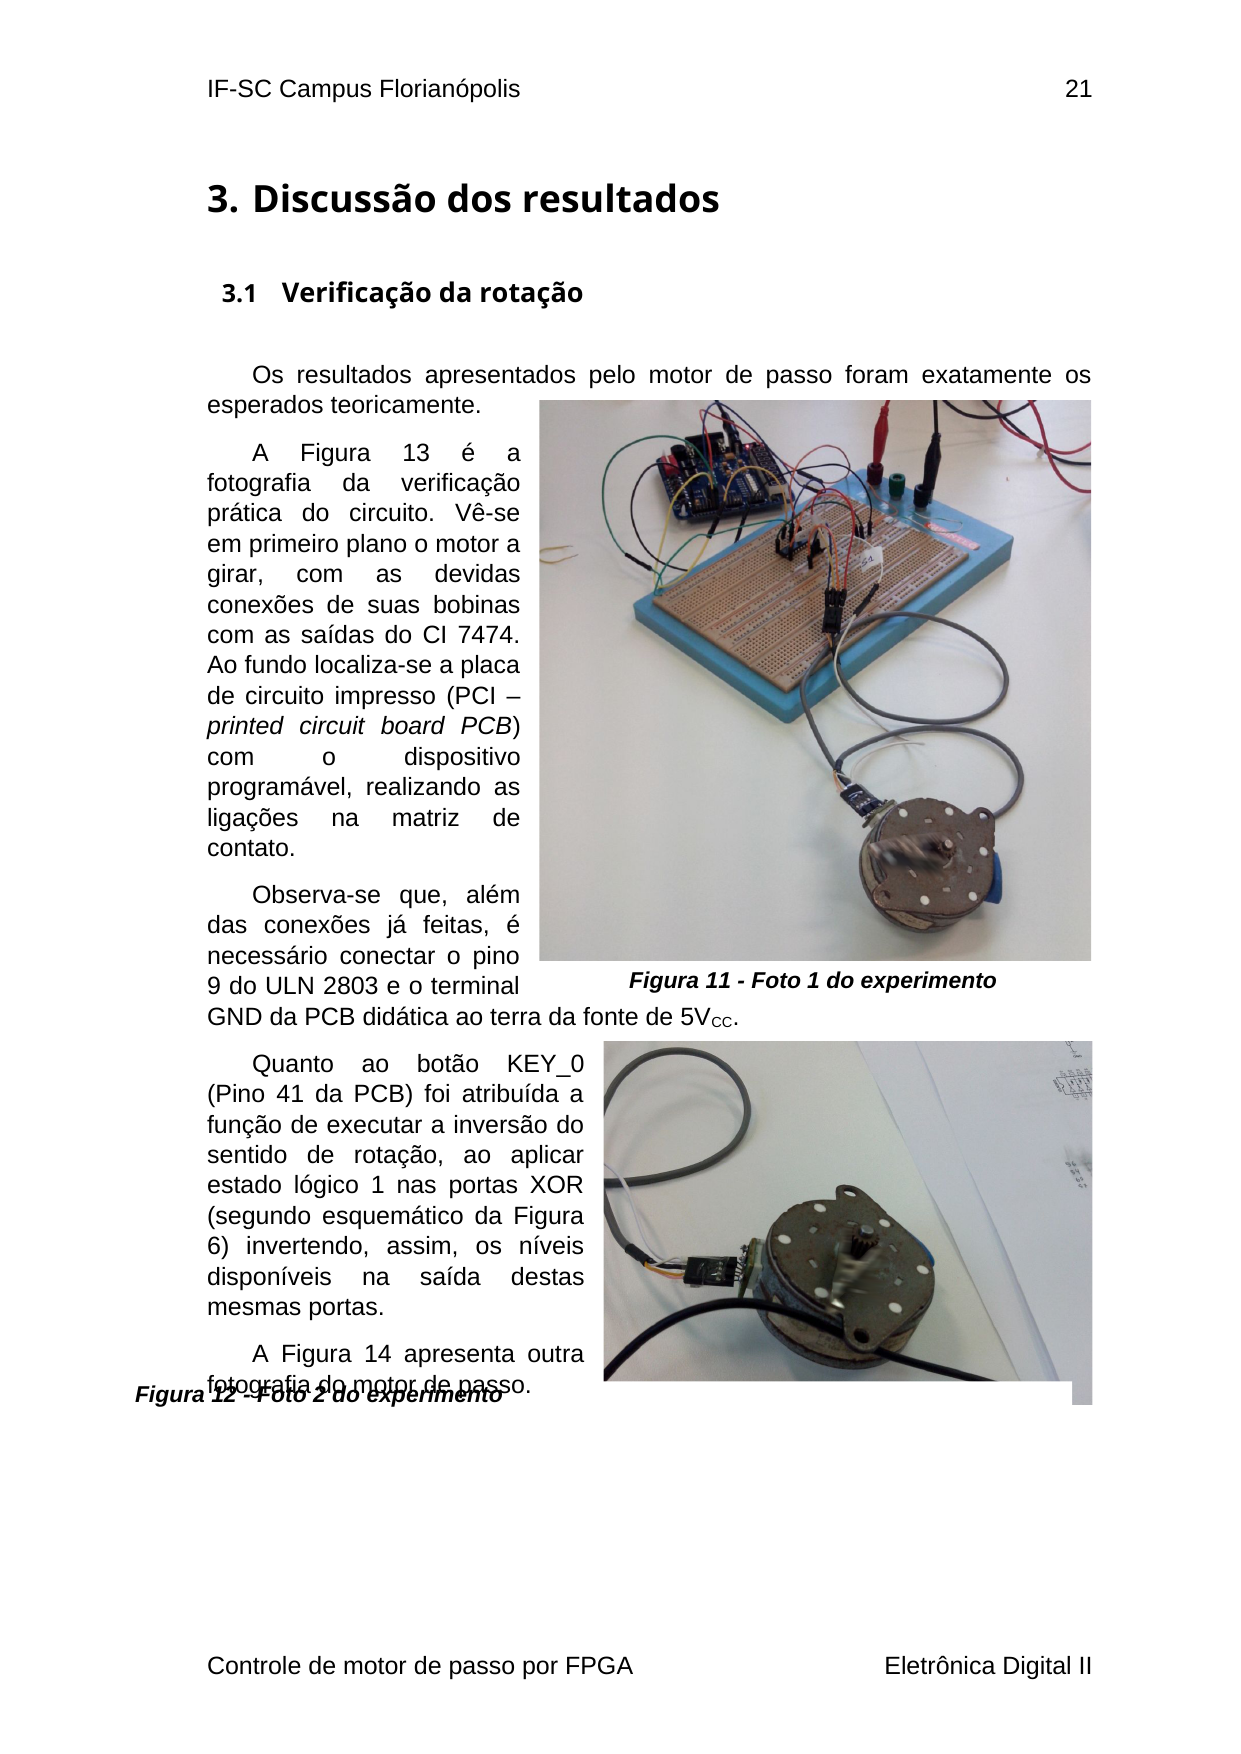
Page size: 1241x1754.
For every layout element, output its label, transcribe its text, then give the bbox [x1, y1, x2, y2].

text Quanto ao botão KEY_0 (Pino 41 da PCB) foi atribuída a função de executar a inversão do sentido de rotação, ao aplicar estado lógico 1 nas portas XOR (segundo esquemático da Figura 6) invertendo, assim, os níveis disponíveis na saída destas mesmas portas. [207, 1049, 603, 1321]
picture [603, 1041, 1093, 1405]
picture [539, 400, 1092, 961]
text A Figura 13 é a fotografia da verificação prática do circuito. Vê-se em primeiro plano o motor a girar, com as devidas conexões de suas bobinas com as saídas do CI 7474. Ao fundo localiza-se a placa de circuito impresso (PCI – printed circuit board PCB) com o dispositivo programável, realizando as ligações na matriz de contato. [207, 437, 539, 862]
subtitle Verificação da rotação [222, 274, 1092, 311]
text Observa-se que, além das conexões já feitas, é necessário conectar o pino 9 do ULN 2803 e o terminal GND da PCB didática ao terra da fonte de 5VCC. [207, 880, 1092, 1030]
text Os resultados apresentados pelo motor de passo foram exatamente os esperados teoricamente. [207, 360, 1092, 419]
text A Figura 14 apresenta outra fotografia do motor de passo. [207, 1339, 603, 1398]
subtitle Discussão dos resultados [207, 173, 1092, 224]
